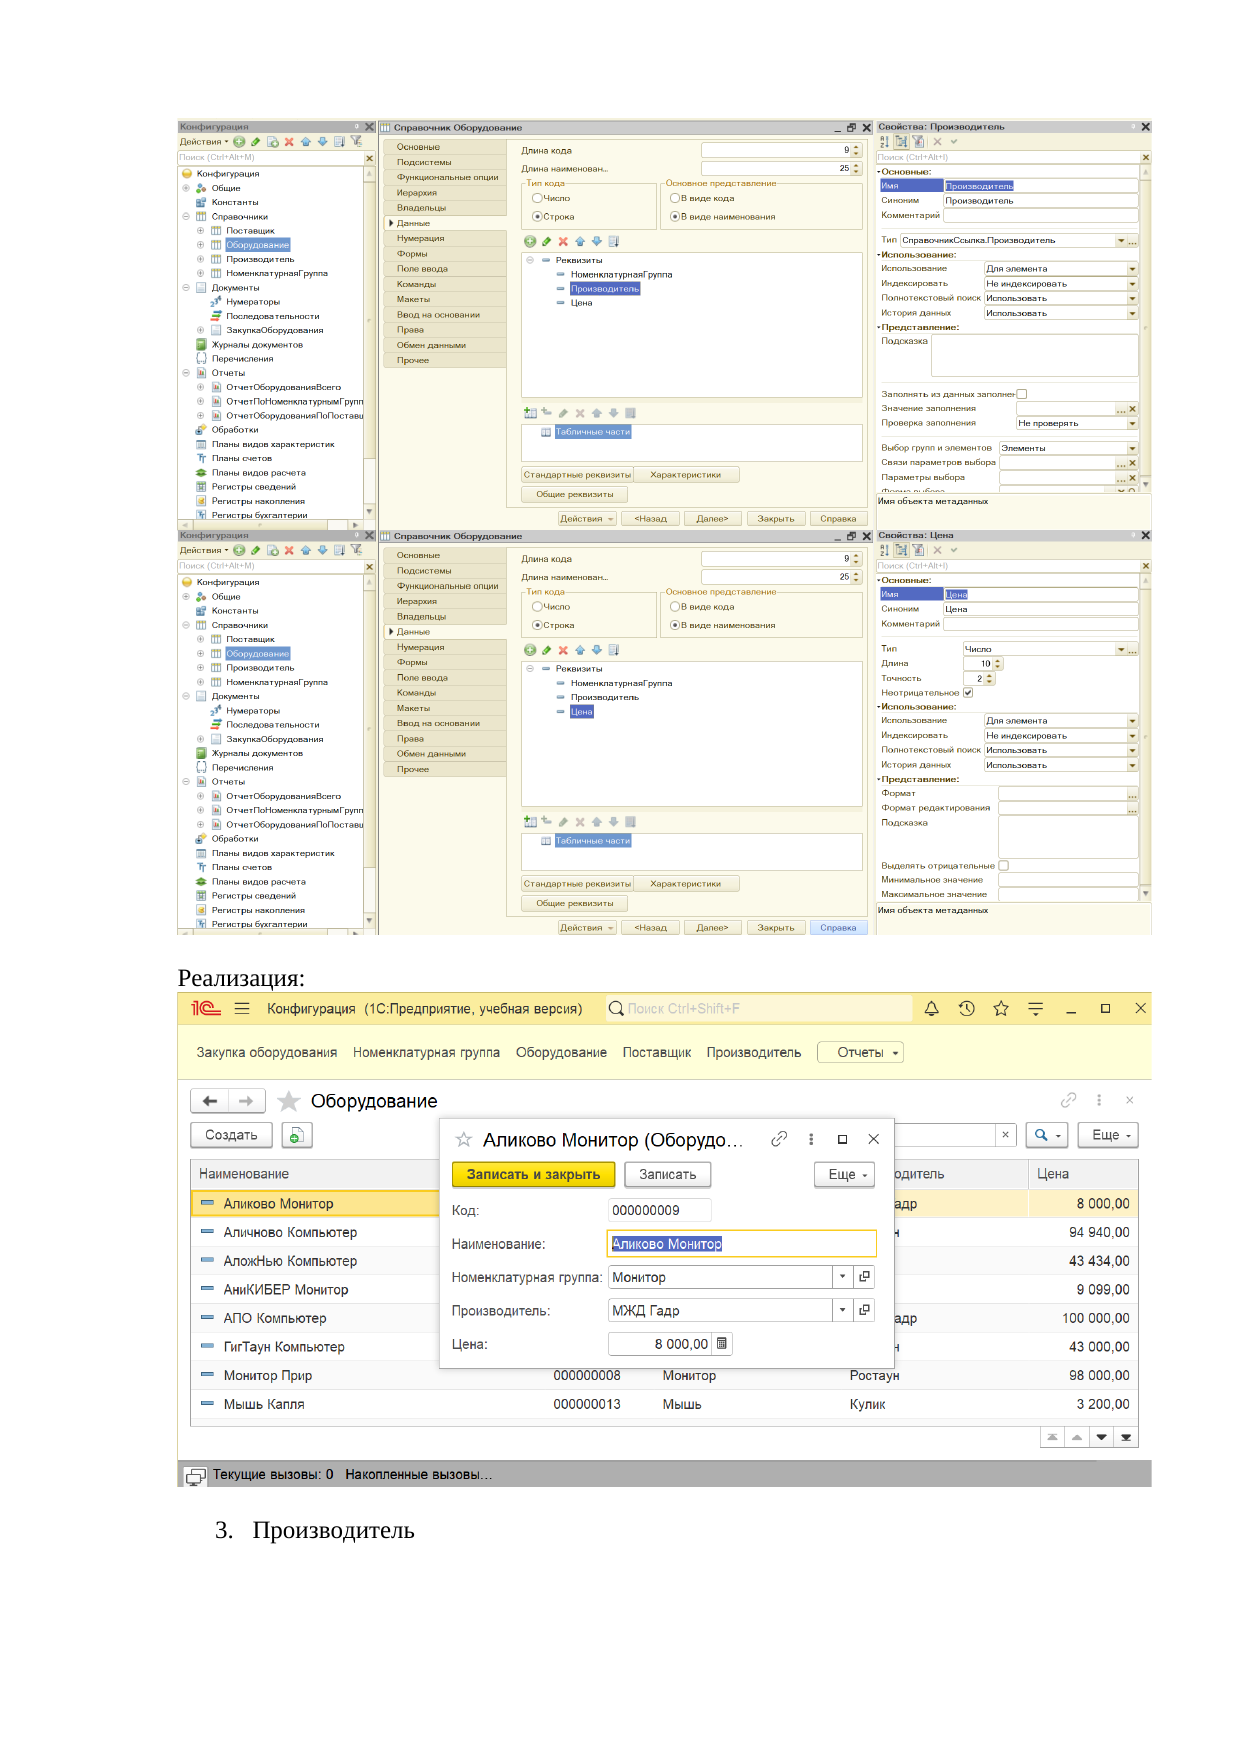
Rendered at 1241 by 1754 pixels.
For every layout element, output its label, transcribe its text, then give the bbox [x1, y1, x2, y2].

picture [177, 992, 1152, 1487]
picture [177, 118, 1152, 935]
list Производитель [215, 1515, 1152, 1544]
text Реализация: [177, 963, 1152, 992]
